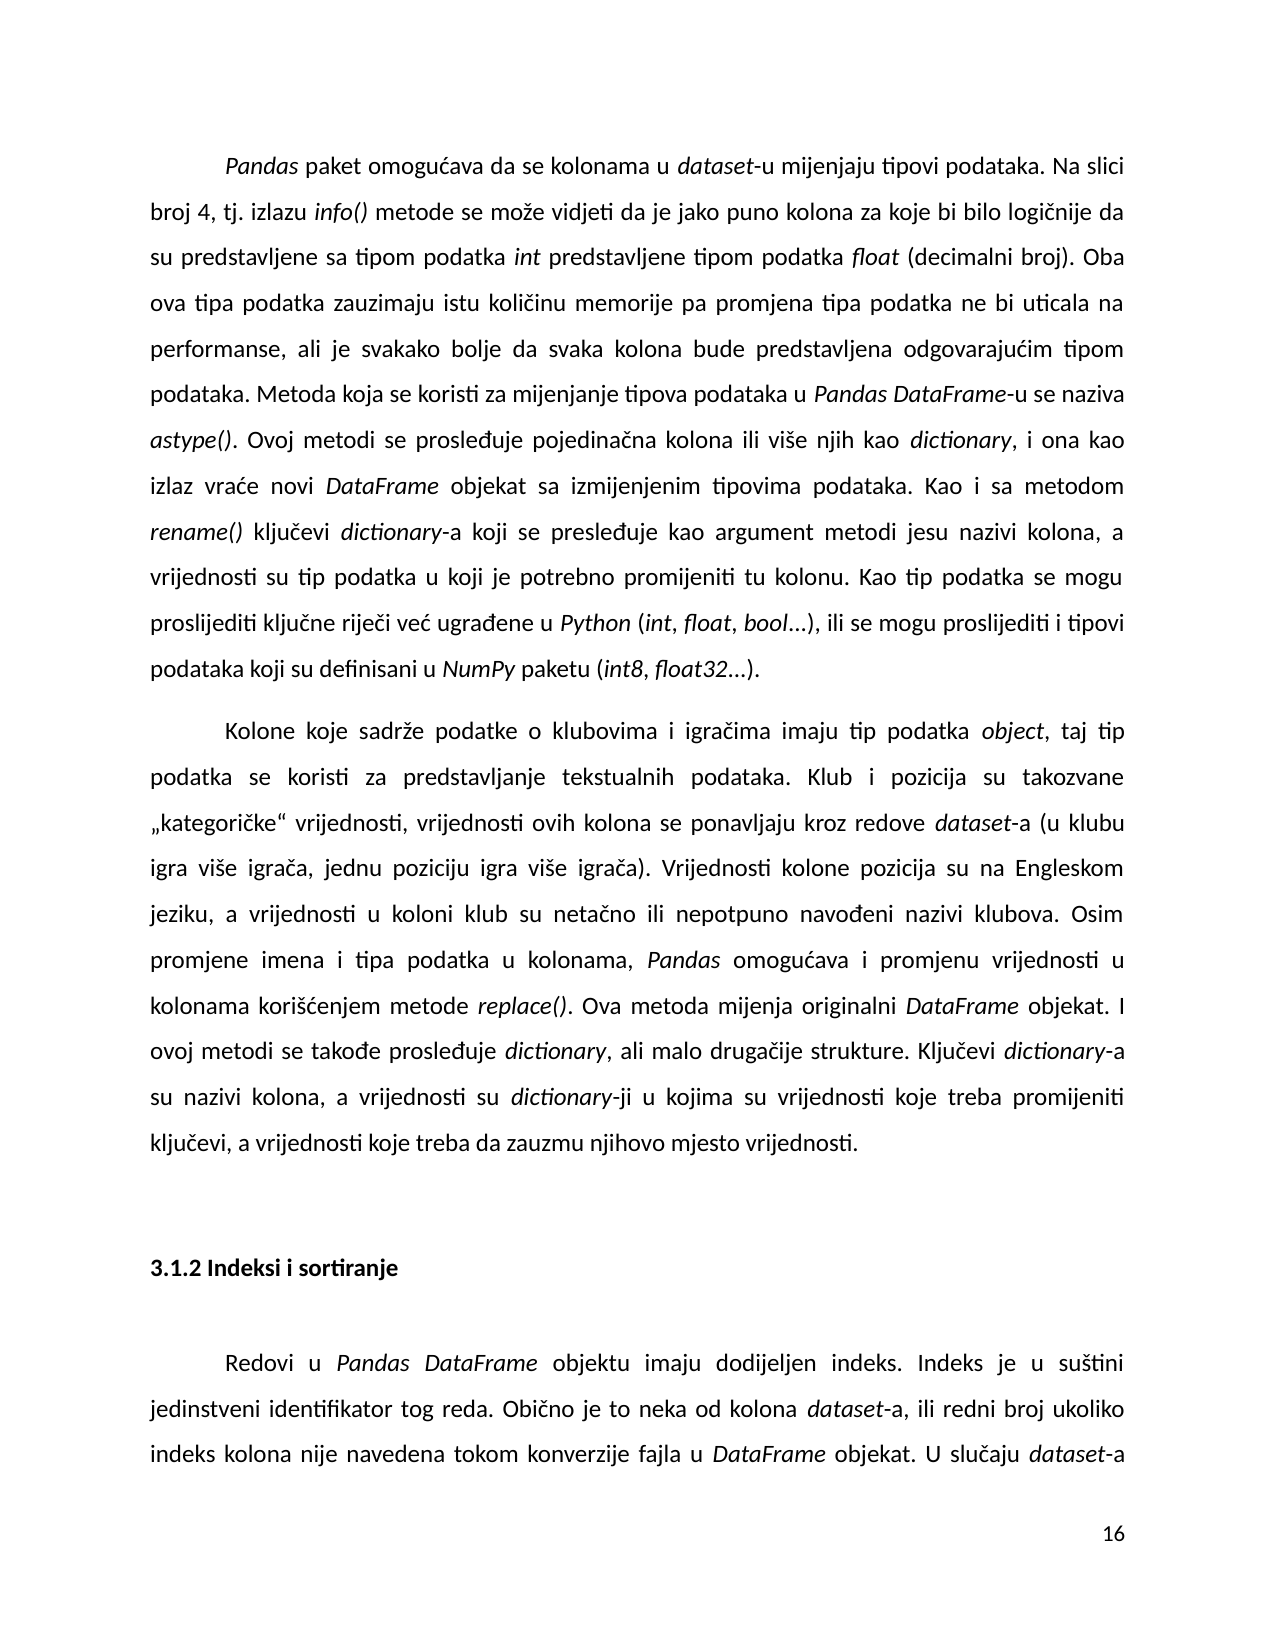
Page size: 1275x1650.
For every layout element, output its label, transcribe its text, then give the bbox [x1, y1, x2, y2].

subtitle 3.1.2 Indeksi i sortiranje [150, 1252, 1125, 1282]
text Kolone koje sadrže podatke o klubovima i igračima imaju tip podatka object, taj tip podatka se koristi za predstavljanje tekstualnih podataka. Klub i pozicija su takozvane „kategoričke“ vrijednosti, vrijednosti ovih kolona se ponavljaju kroz redove dataset-a (u klubu igra više igrača, jednu poziciju igra više igrača). Vrijednosti kolone pozicija su na Engleskom jeziku, a vrijednosti u koloni klub su netačno ili nepotpuno navođeni nazivi klubova. Osim promjene imena i tipa podatka u kolonama, Pandas omogućava i promjenu vrijednosti u kolonama korišćenjem metode replace(). Ova metoda mijenja originalni DataFrame objekat. I ovoj metodi se takođe prosleđuje dictionary, ali malo drugačije strukture. Ključevi dictionary-a su nazivi kolona, a vrijednosti su dictionary-ji u kojima su vrijednosti koje treba promijeniti ključevi, a vrijednosti koje treba da zauzmu njihovo mjesto vrijednosti. [150, 715, 1125, 1157]
text Pandas paket omogućava da se kolonama u dataset-u mijenjaju tipovi podataka. Na slici broj 4, tj. izlazu info() metode se može vidjeti da je jako puno kolona za koje bi bilo logičnije da su predstavljene sa tipom podatka int predstavljene tipom podatka float (decimalni broj). Oba ova tipa podatka zauzimaju istu količinu memorije pa promjena tipa podatka ne bi uticala na performanse, ali je svakako bolje da svaka kolona bude predstavljena odgovarajućim tipom podataka. Metoda koja se koristi za mijenjanje tipova podataka u Pandas DataFrame-u se naziva astype(). Ovoj metodi se prosleđuje pojedinačna kolona ili više njih kao dictionary, i ona kao izlaz vraće novi DataFrame objekat sa izmijenjenim tipovima podataka. Kao i sa metodom rename() ključevi dictionary-a koji se presleđuje kao argument metodi jesu nazivi kolona, a vrijednosti su tip podatka u koji je potrebno promijeniti tu kolonu. Kao tip podatka se mogu proslijediti ključne riječi već ugrađene u Python (int, float, bool...), ili se mogu proslijediti i tipovi podataka koji su definisani u NumPy paketu (int8, float32...). [150, 150, 1125, 683]
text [150, 1347, 1125, 1469]
